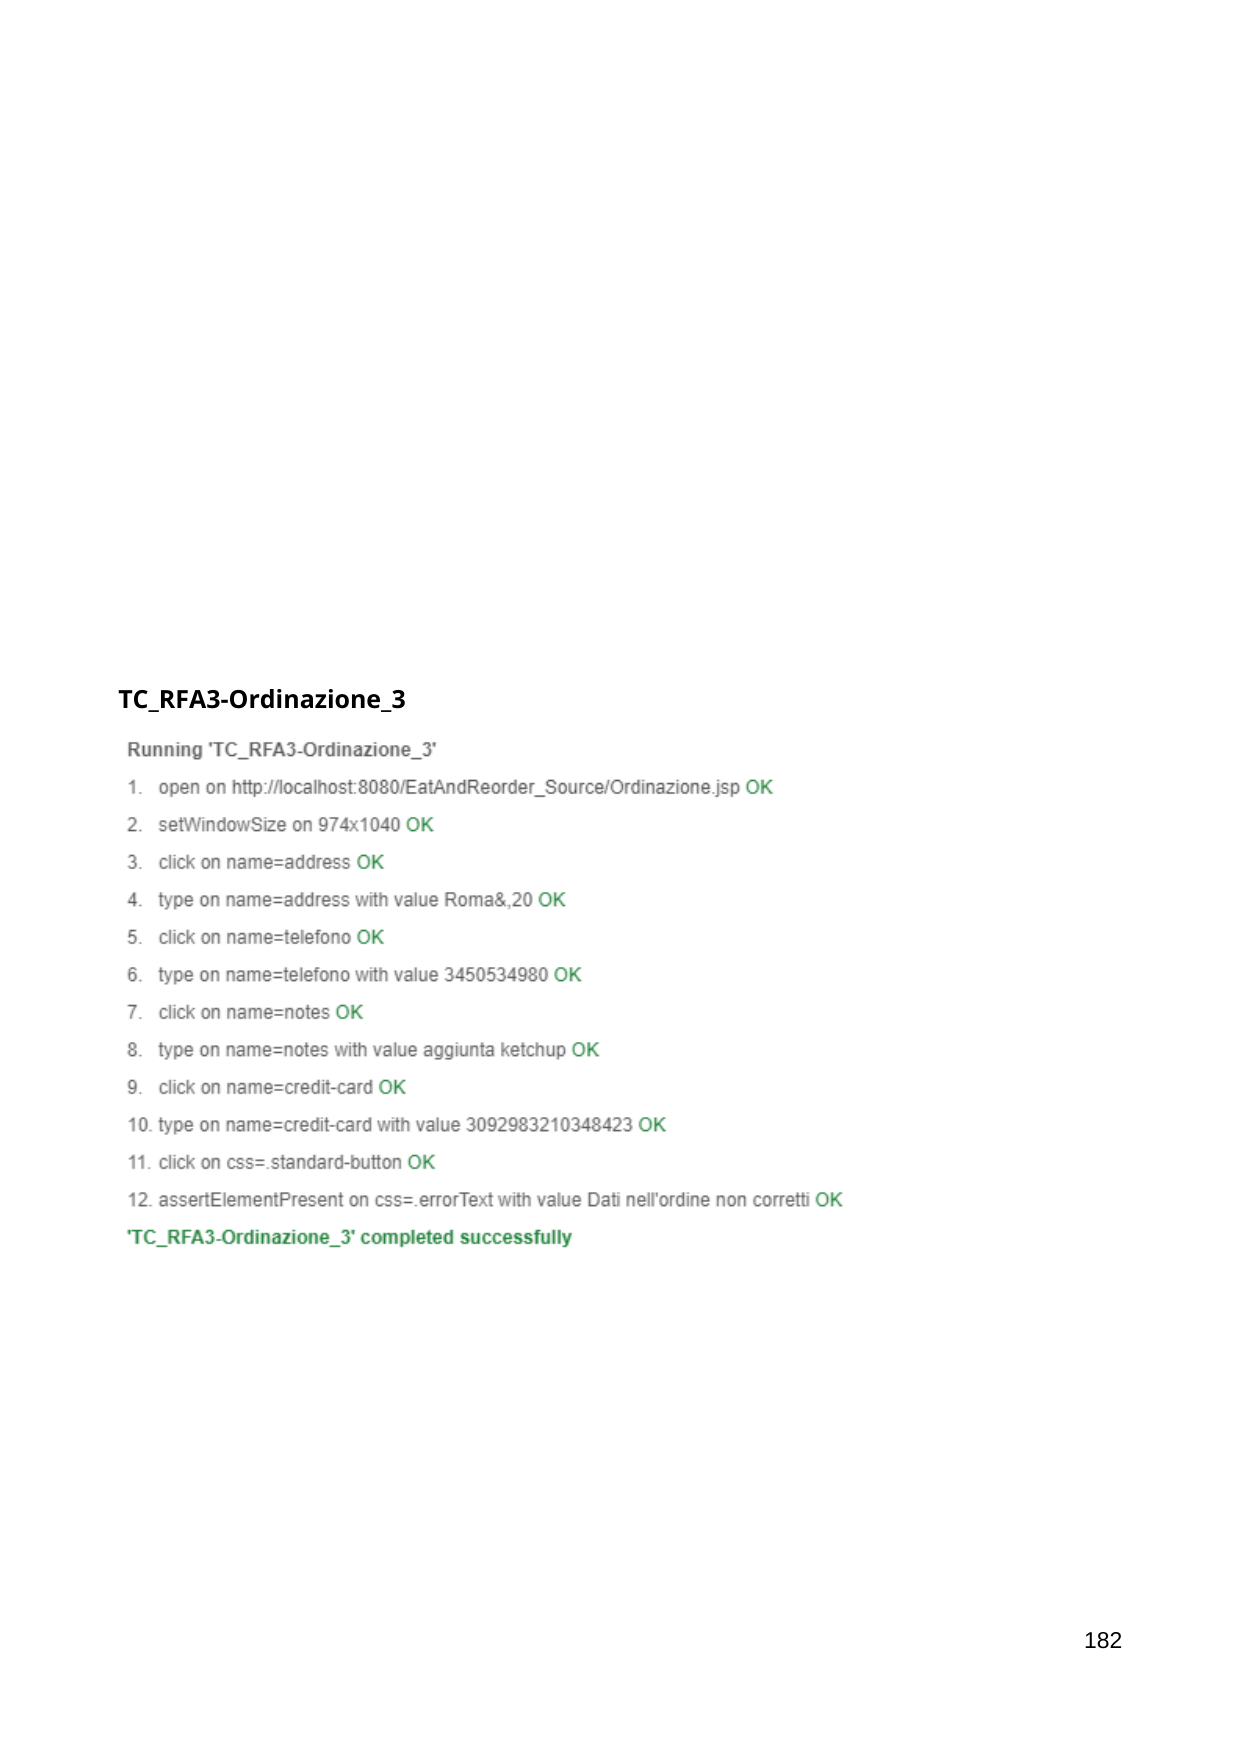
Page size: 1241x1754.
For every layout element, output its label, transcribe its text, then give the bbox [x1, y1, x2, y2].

text TC_RFA3-Ordinazione_3 [118, 682, 1122, 716]
picture [118, 730, 852, 1252]
